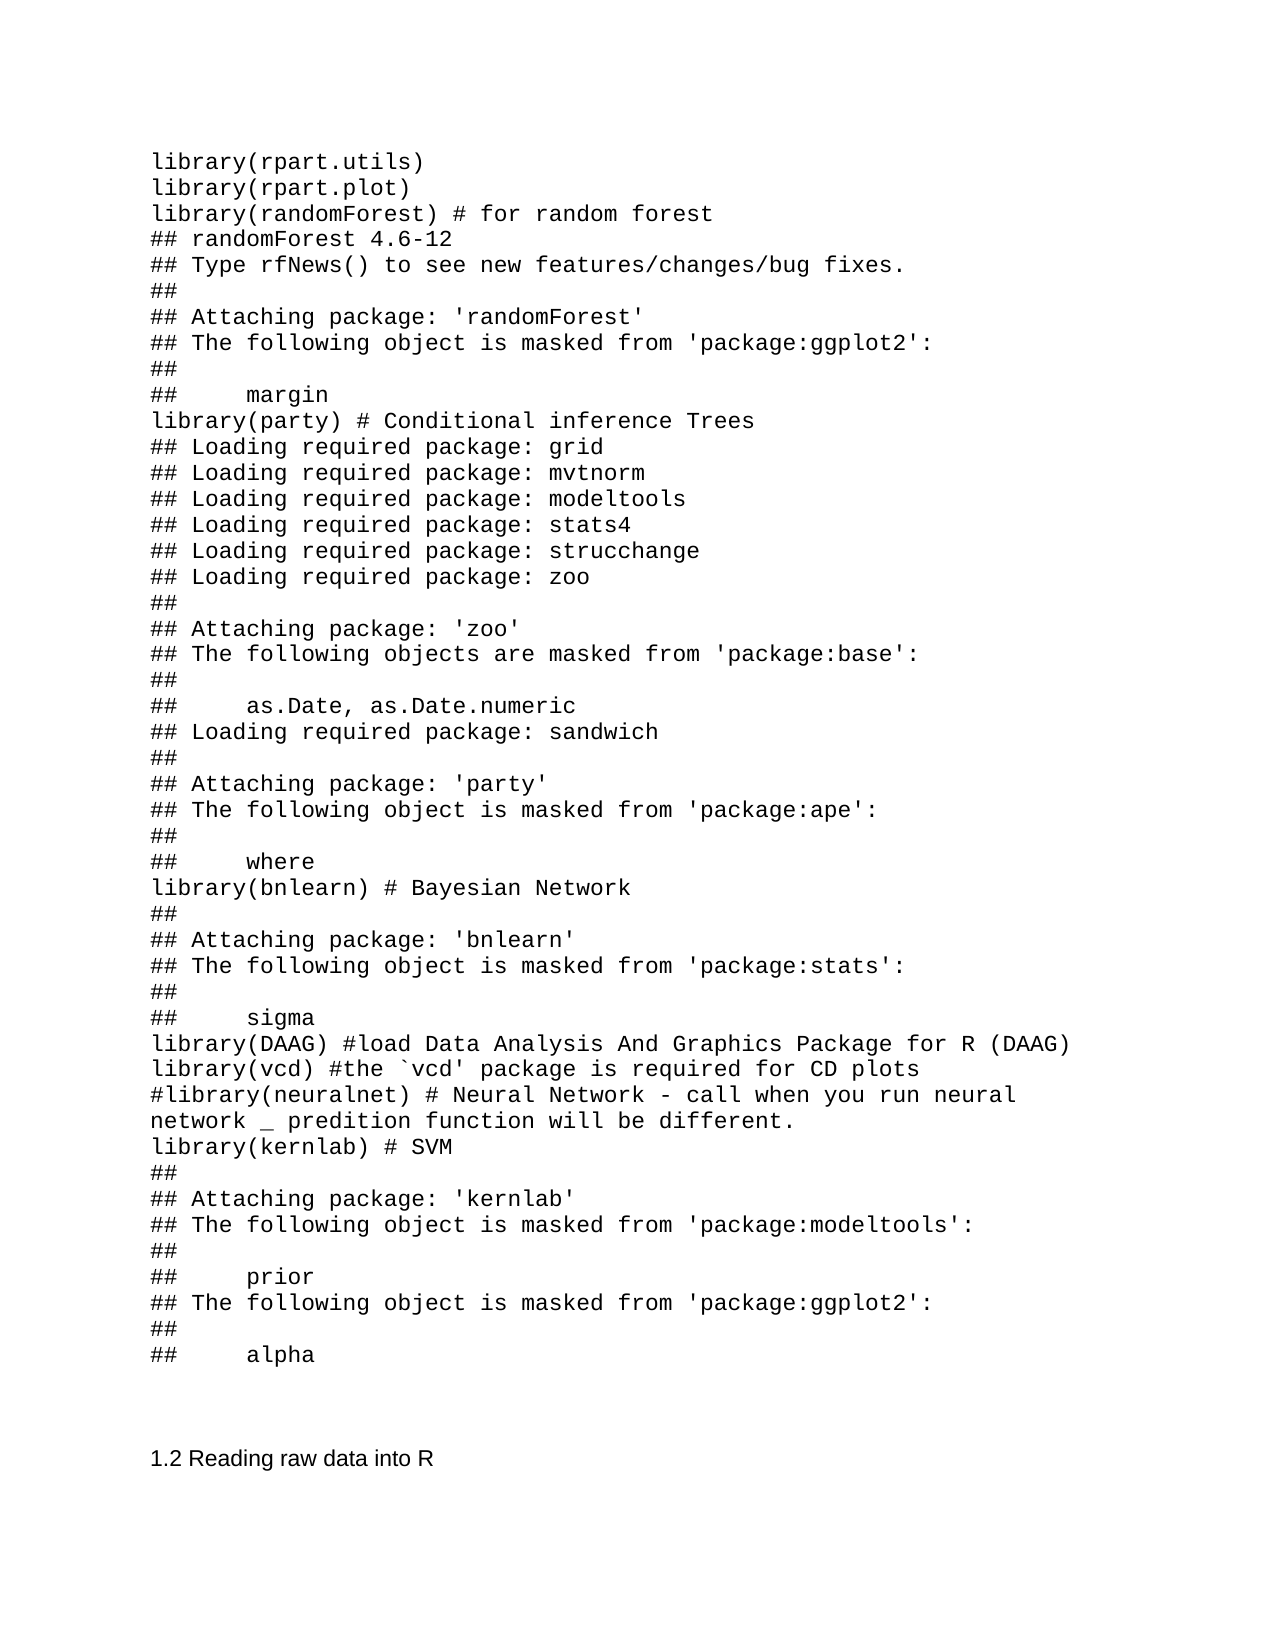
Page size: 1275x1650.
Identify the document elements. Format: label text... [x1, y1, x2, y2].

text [150, 150, 1125, 228]
text ## randomForest 4.6-12 [150, 228, 1125, 254]
text ## The following object is masked from 'package:modeltools': ## ## prior [150, 1213, 1125, 1291]
text ## The following objects are masked from 'package:base': ## ## as.Date, as.Date.numeric [150, 643, 1125, 721]
text ## The following object is masked from 'package:ape': ## ## where [150, 798, 1125, 876]
text ## Loading required package: strucchange [150, 539, 1125, 565]
text ## ## Attaching package: 'kernlab' [150, 1162, 1125, 1213]
text ## ## Attaching package: 'zoo' [150, 591, 1125, 643]
text ## ## Attaching package: 'bnlearn' [150, 902, 1125, 954]
text ## Loading required package: zoo [150, 565, 1125, 591]
text ## Loading required package: mvtnorm [150, 461, 1125, 487]
text ## Loading required package: grid [150, 435, 1125, 461]
text ## Type rfNews() to see new features/changes/bug fixes. [150, 254, 1125, 280]
text ## Loading required package: stats4 [150, 513, 1125, 539]
text library(DAAG) #load Data Analysis And Graphics Package for R (DAAG) library(vcd) #the `vcd' package is required for CD plots #library(neuralnet) # Neural Network - call when you run neural network _ predition function will be different. library(kernlab) # SVM [150, 1032, 1125, 1162]
text 1.2 Reading raw data into R [150, 1444, 1125, 1471]
text ## Loading required package: sandwich [150, 721, 1125, 747]
text library(party) # Conditional inference Trees [150, 409, 1125, 435]
text ## The following object is masked from 'package:ggplot2': ## ## margin [150, 332, 1125, 409]
text ## Loading required package: modeltools [150, 487, 1125, 513]
text ## ## Attaching package: 'randomForest' [150, 280, 1125, 332]
text ## The following object is masked from 'package:ggplot2': ## ## alpha [150, 1291, 1125, 1369]
text library(bnlearn) # Bayesian Network [150, 876, 1125, 902]
text ## ## Attaching package: 'party' [150, 747, 1125, 798]
text ## The following object is masked from 'package:stats': ## ## sigma [150, 954, 1125, 1032]
